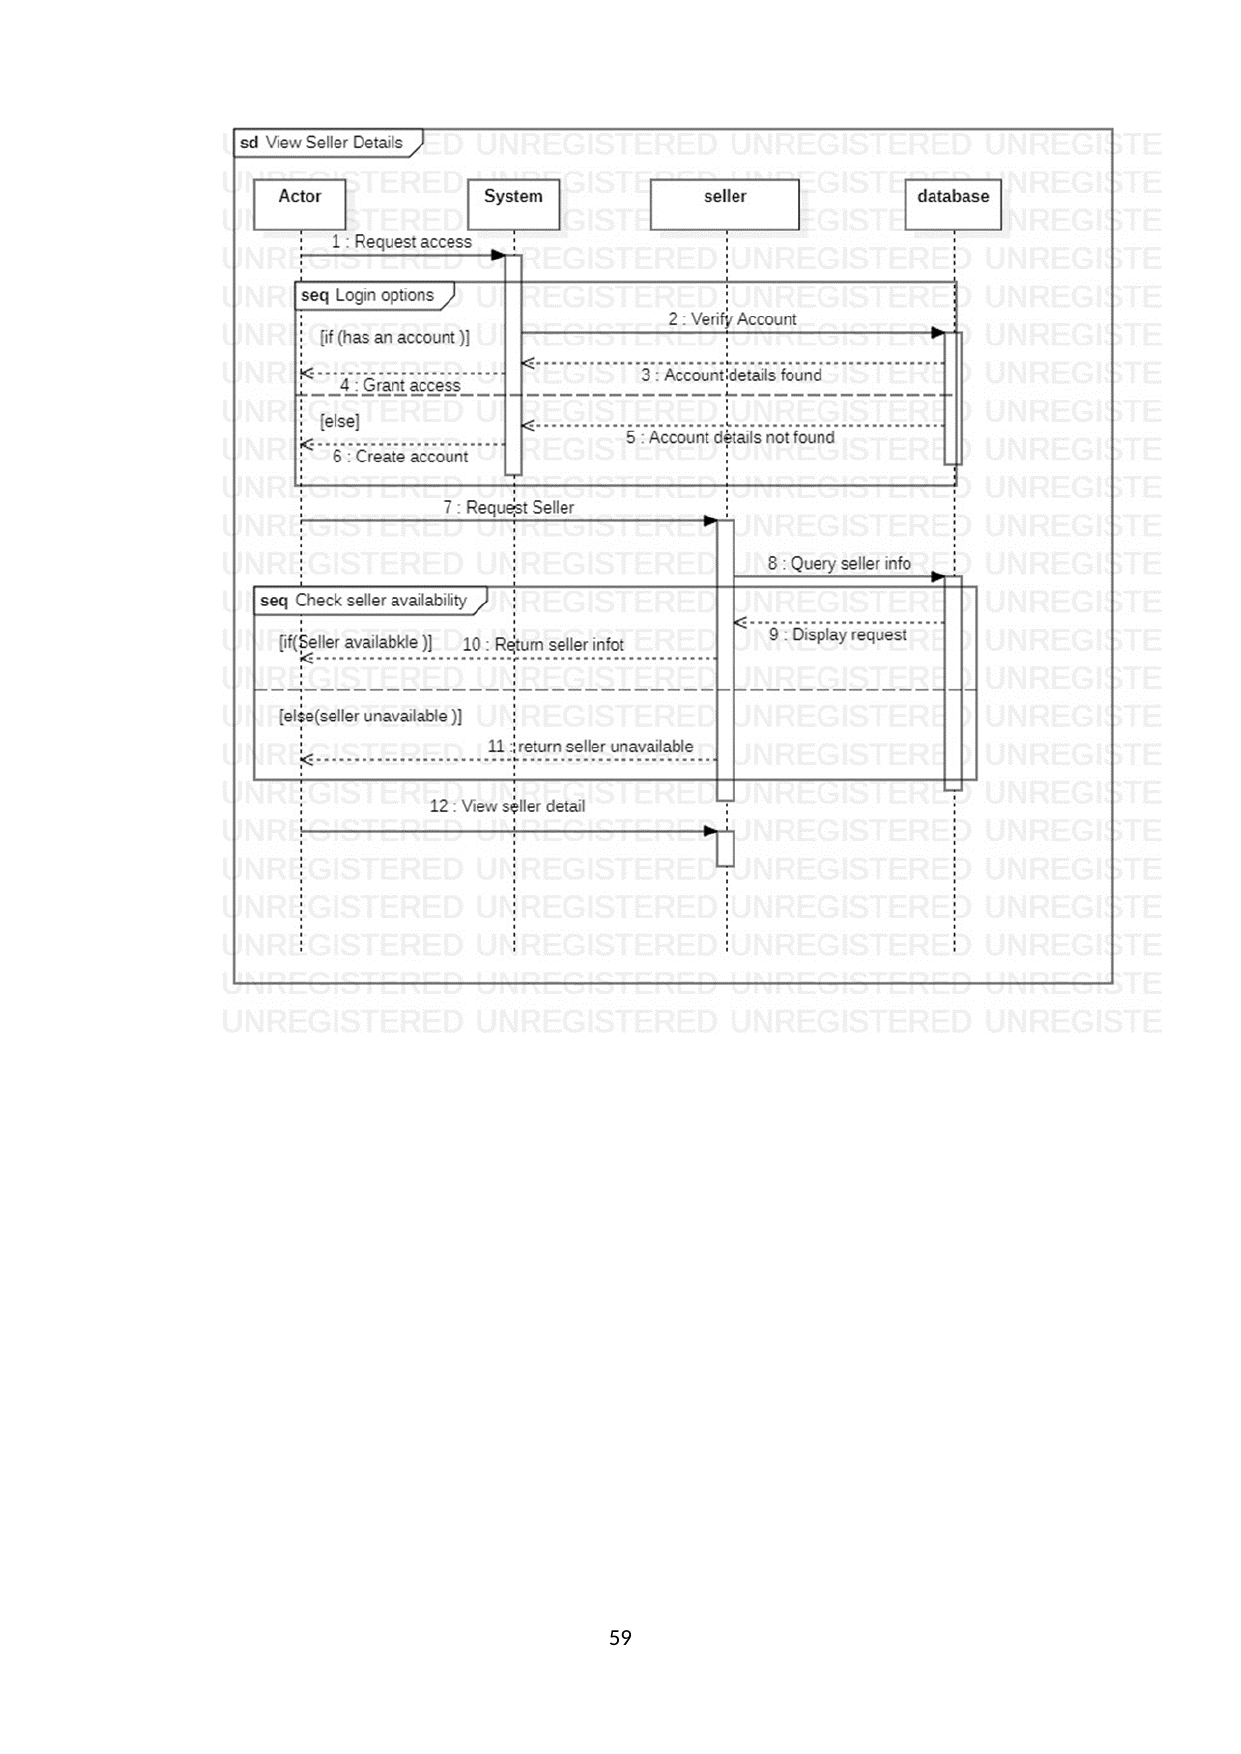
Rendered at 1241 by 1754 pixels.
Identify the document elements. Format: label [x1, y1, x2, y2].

picture [222, 117, 1163, 1034]
